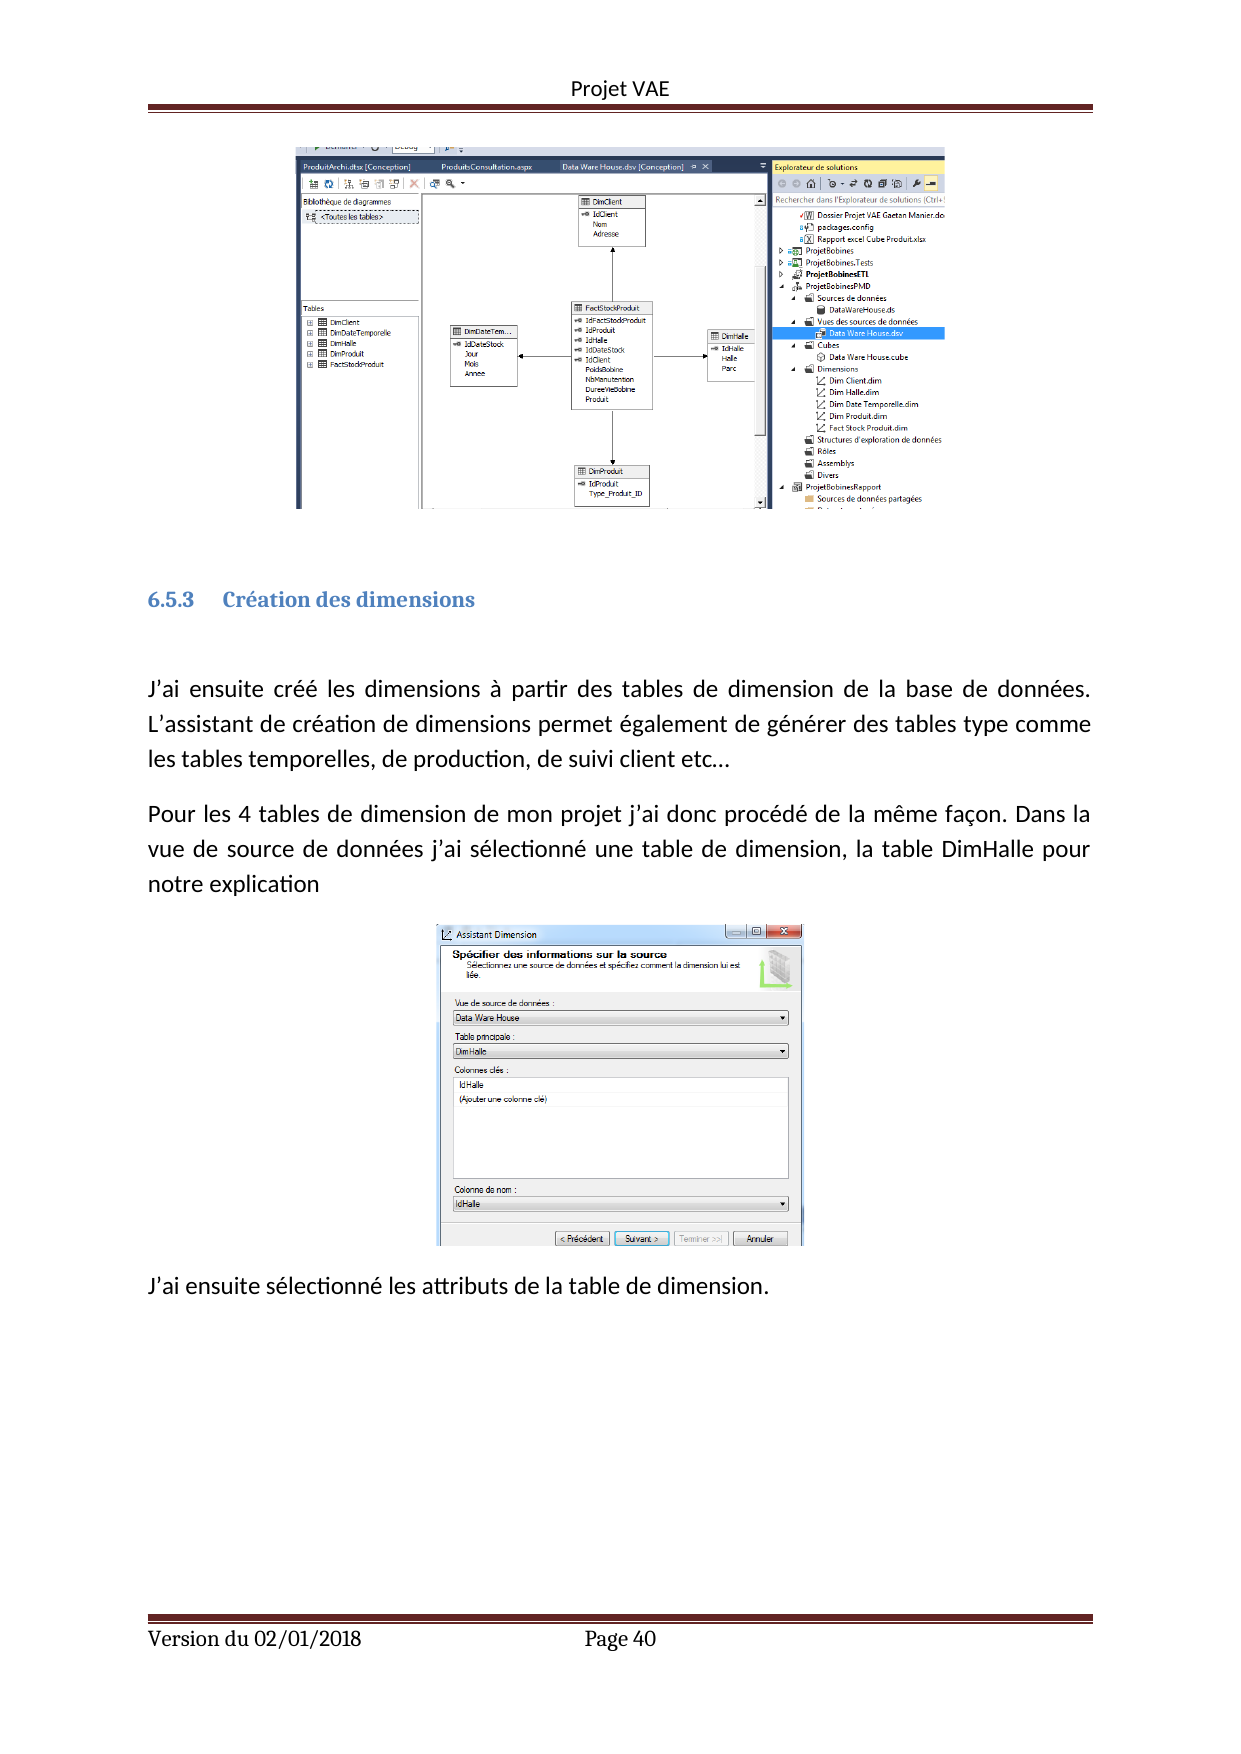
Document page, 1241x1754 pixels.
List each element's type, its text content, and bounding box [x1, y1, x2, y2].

text J’ai ensuite créé les dimensions à partir des tables de dimension de la base de données. L’assistant de création de dimensions permet également de générer des tables type comme les tables temporelles, de production, de suivi client etc… [148, 673, 1093, 773]
text J’ai ensuite sélectionné les attributs de la table de dimension. [148, 1270, 1093, 1301]
picture [295, 147, 945, 509]
subtitle Création des dimensions [148, 587, 1093, 613]
picture [436, 924, 805, 1246]
text Pour les 4 tables de dimension de mon projet j’ai donc procédé de la même façon. Dans la vue de source de données j’ai sélectionné une table de dimension, la table DimHalle pour notre explication [148, 798, 1093, 899]
